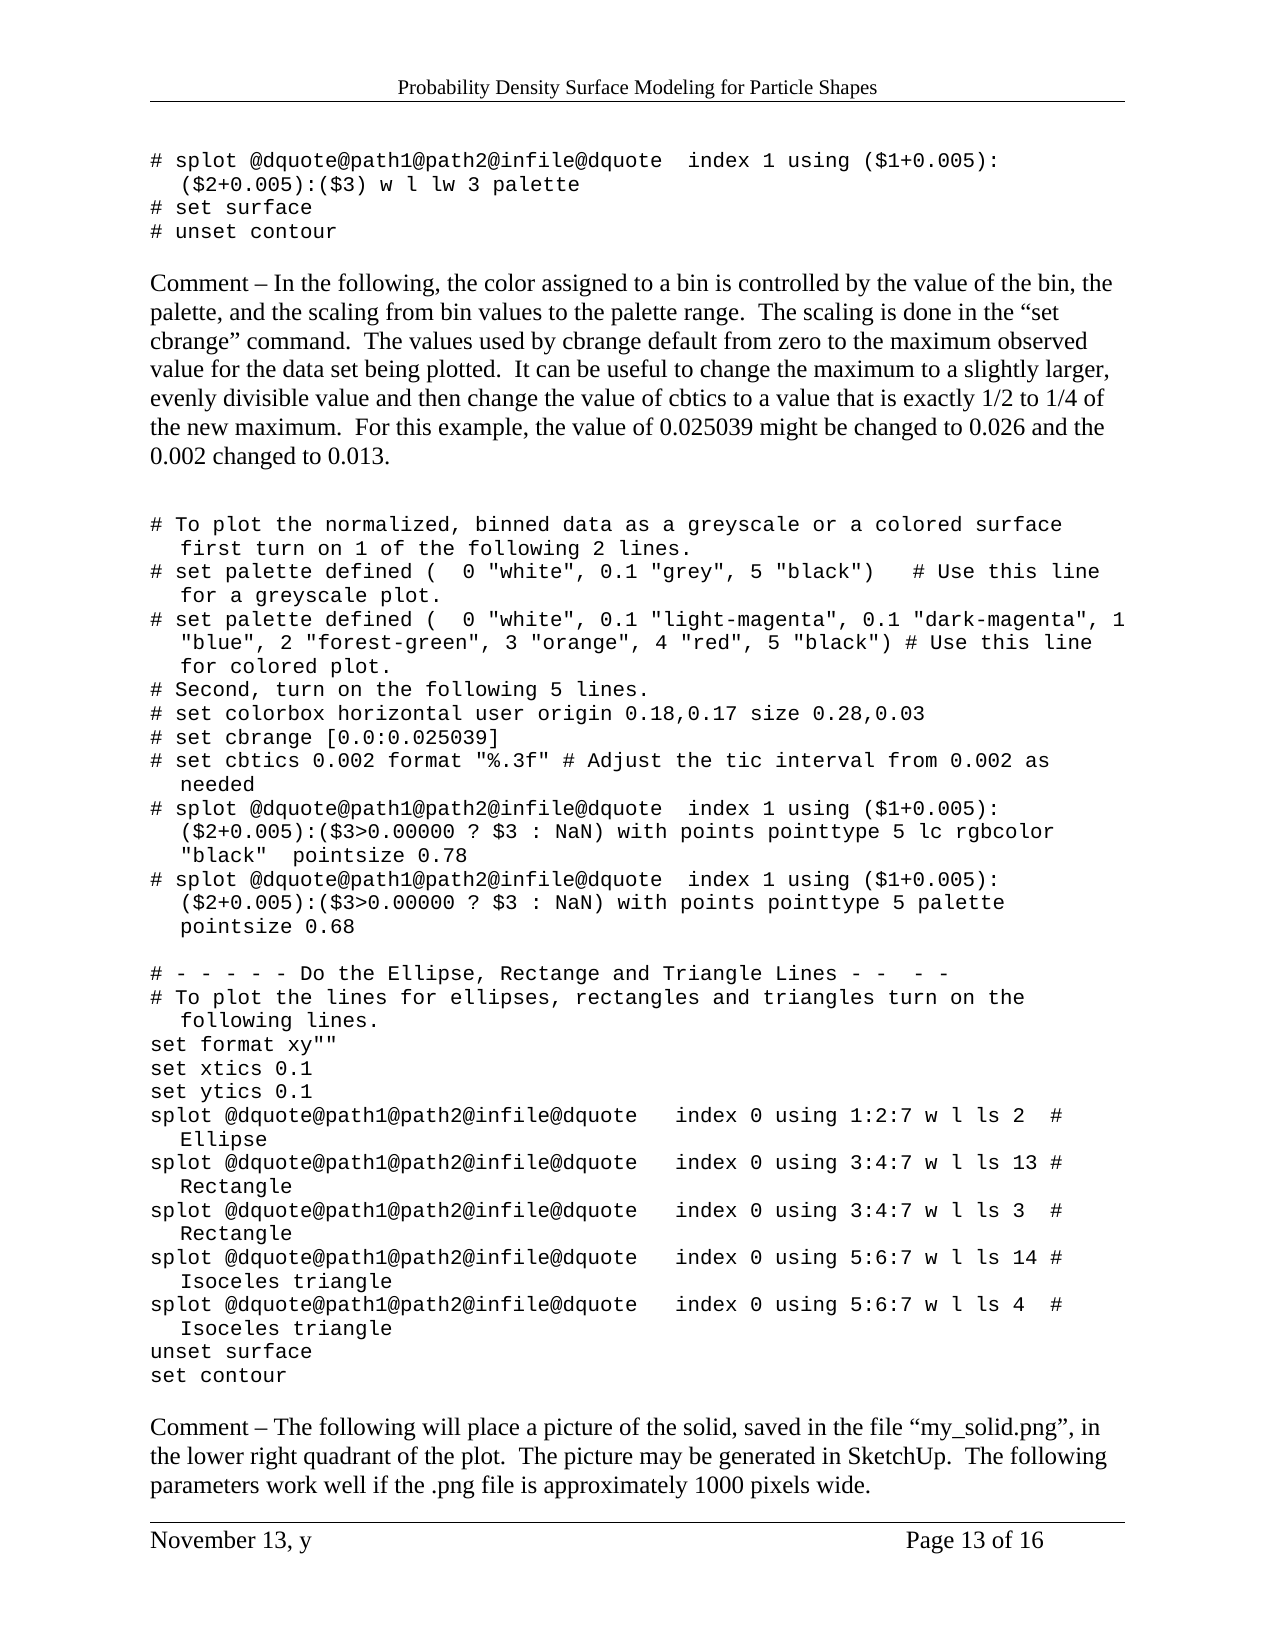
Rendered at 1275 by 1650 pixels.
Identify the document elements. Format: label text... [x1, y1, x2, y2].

text set ytics 0.1 [150, 1081, 1125, 1105]
text # set cbtics 0.002 format "%.3f" # Adjust the tic interval from 0.002 as needed [150, 750, 1125, 798]
text splot @dquote@path1@path2@infile@dquote index 0 using 3:4:7 w l ls 13 # Rectangle [150, 1152, 1125, 1200]
text splot @dquote@path1@path2@infile@dquote index 0 using 1:2:7 w l ls 2 # Ellipse [150, 1105, 1125, 1152]
text # To plot the lines for ellipses, rectangles and triangles turn on the following lines. [150, 987, 1125, 1034]
text # unset contour [150, 221, 1125, 244]
text unset surface [150, 1342, 1125, 1365]
text set contour [150, 1365, 1125, 1389]
text set format xy"" [150, 1034, 1125, 1058]
text # set palette defined ( 0 "white", 0.1 "light-magenta", 0.1 "dark-magenta", 1 "blue", 2 "forest-green", 3 "orange", 4 "red", 5 "black") # Use this line for colored plot. [150, 608, 1125, 679]
text # set palette defined ( 0 "white", 0.1 "grey", 5 "black") # Use this line for a greyscale plot. [150, 561, 1125, 608]
text Comment – In the following, the color assigned to a bin is controlled by the value of the bin, the palette, and the scaling from bin values to the palette range. The scaling is done in the “set cbrange” command. The values used by cbrange default from zero to the maximum observed value for the data set being plotted. It can be useful to change the maximum to a slightly larger, evenly divisible value and then change the value of cbtics to a value that is exactly 1/2 to 1/4 of the new maximum. For this example, the value of 0.025039 might be changed to 0.026 and the 0.002 changed to 0.013. [150, 268, 1125, 469]
text # To plot the normalized, binned data as a greyscale or a colored surface first turn on 1 of the following 2 lines. [150, 514, 1125, 561]
text Comment – The following will place a picture of the solid, saved in the file “my_solid.png”, in the lower right quadrant of the plot. The picture may be generated in SketchUp. The following parameters work well if the .png file is approximately 1000 pixels wide. [150, 1412, 1125, 1499]
text # set surface [150, 197, 1125, 221]
text # splot @dquote@path1@path2@infile@dquote index 1 using ($1+0.005):($2+0.005):($3>0.00000 ? $3 : NaN) with points pointtype 5 lc rgbcolor "black" pointsize 0.78 [150, 798, 1125, 869]
text # set colorbox horizontal user origin 0.18,0.17 size 0.28,0.03 [150, 703, 1125, 727]
text splot @dquote@path1@path2@infile@dquote index 0 using 5:6:7 w l ls 14 # Isoceles triangle [150, 1247, 1125, 1294]
text # splot @dquote@path1@path2@infile@dquote index 1 using ($1+0.005):($2+0.005):($3) w l lw 3 palette [150, 150, 1125, 197]
text splot @dquote@path1@path2@infile@dquote index 0 using 5:6:7 w l ls 4 # Isoceles triangle [150, 1294, 1125, 1342]
text # splot @dquote@path1@path2@infile@dquote index 1 using ($1+0.005):($2+0.005):($3>0.00000 ? $3 : NaN) with points pointtype 5 palette pointsize 0.68 [150, 869, 1125, 939]
text # set cbrange [0.0:0.025039] [150, 727, 1125, 750]
text splot @dquote@path1@path2@infile@dquote index 0 using 3:4:7 w l ls 3 # Rectangle [150, 1200, 1125, 1247]
text # - - - - - Do the Ellipse, Rectange and Triangle Lines - - - - [150, 963, 1125, 987]
text # Second, turn on the following 5 lines. [150, 679, 1125, 703]
text set xtics 0.1 [150, 1058, 1125, 1081]
